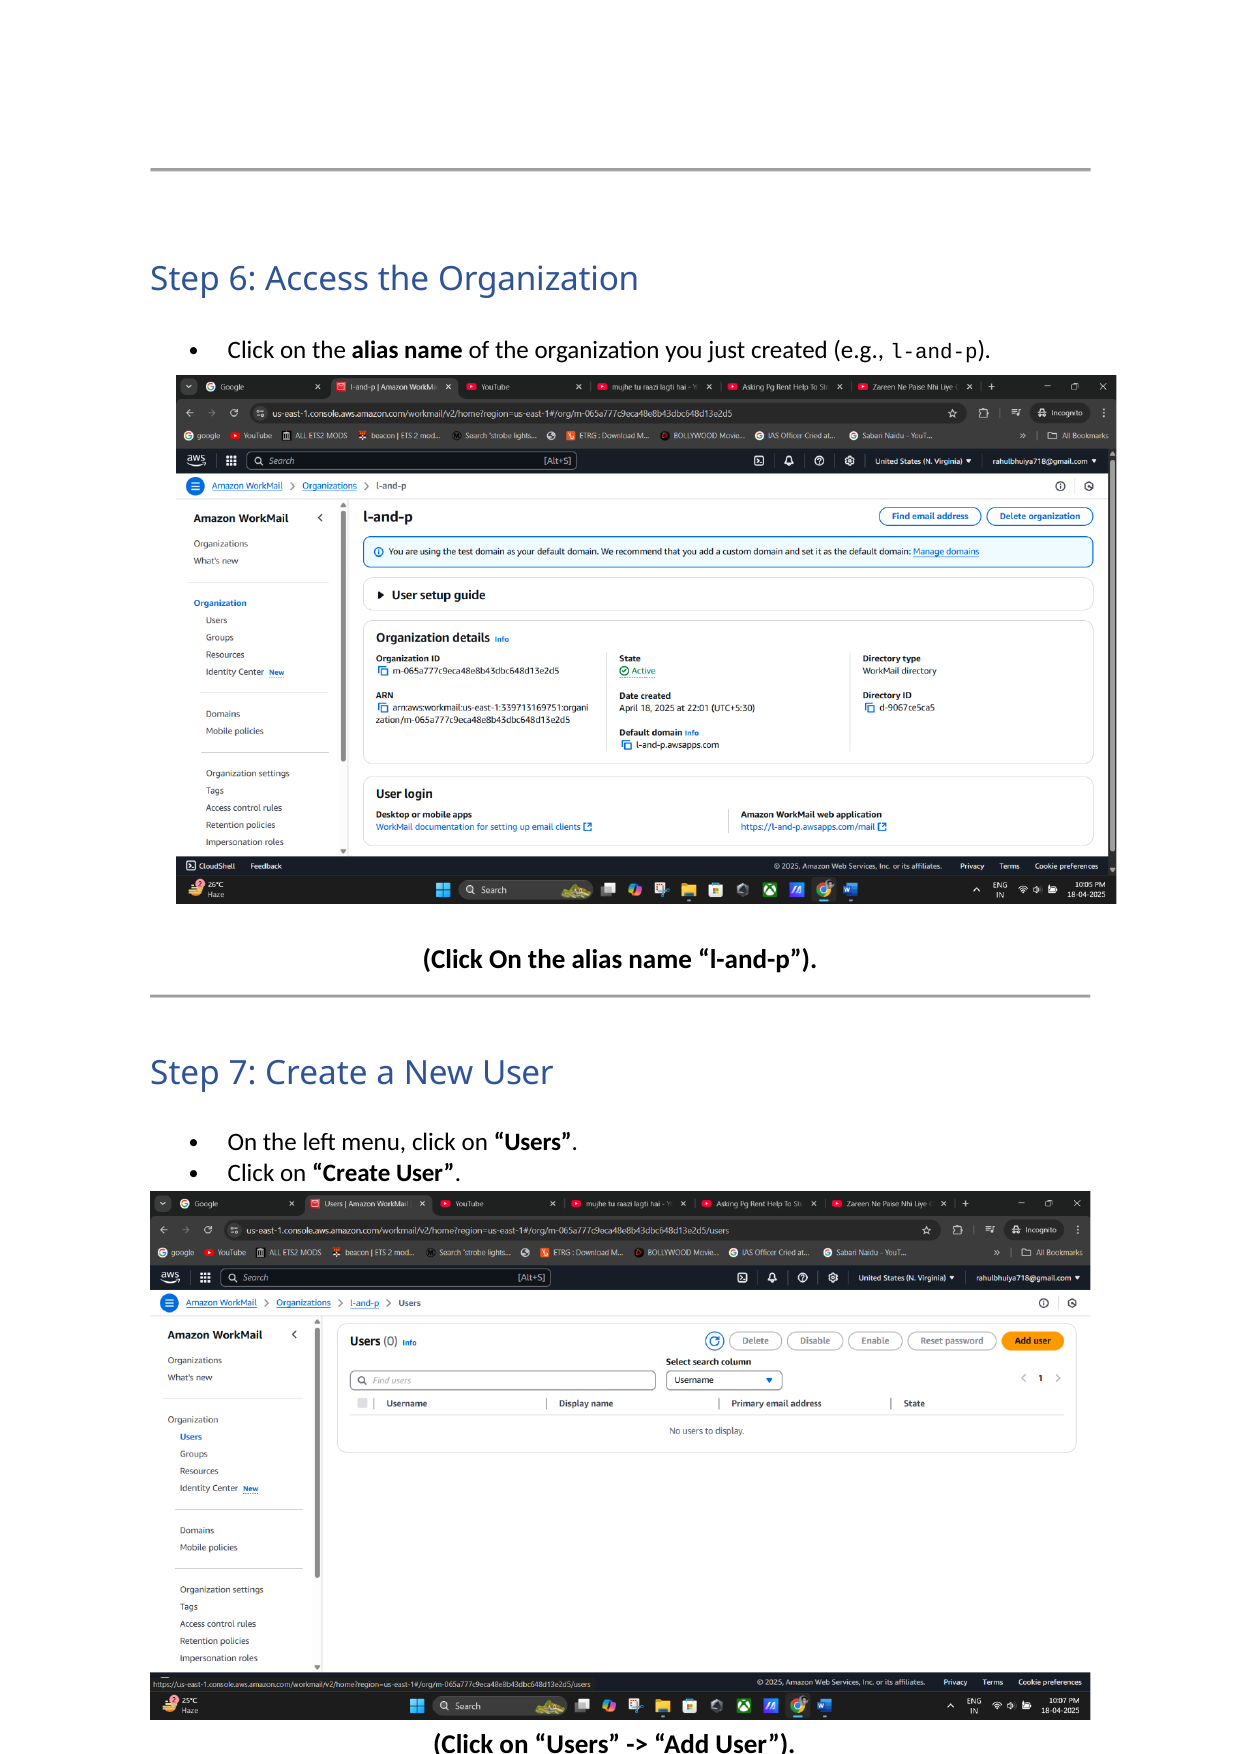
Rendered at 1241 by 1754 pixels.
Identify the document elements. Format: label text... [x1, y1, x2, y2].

subtitle Step 6: Access the Organization [150, 255, 1090, 301]
text (Click On the alias name “l-and-p”). [150, 942, 1090, 975]
subtitle Step 7: Create a New User [150, 1049, 1090, 1094]
picture [176, 375, 1117, 904]
list On the left menu, click on “Users”. [190, 1126, 1090, 1157]
picture [150, 1191, 1091, 1720]
list Click on the alias name of the organization you just created (e.g., l-and-p). [190, 334, 1090, 364]
list Click on “Create User”. [190, 1157, 1090, 1187]
